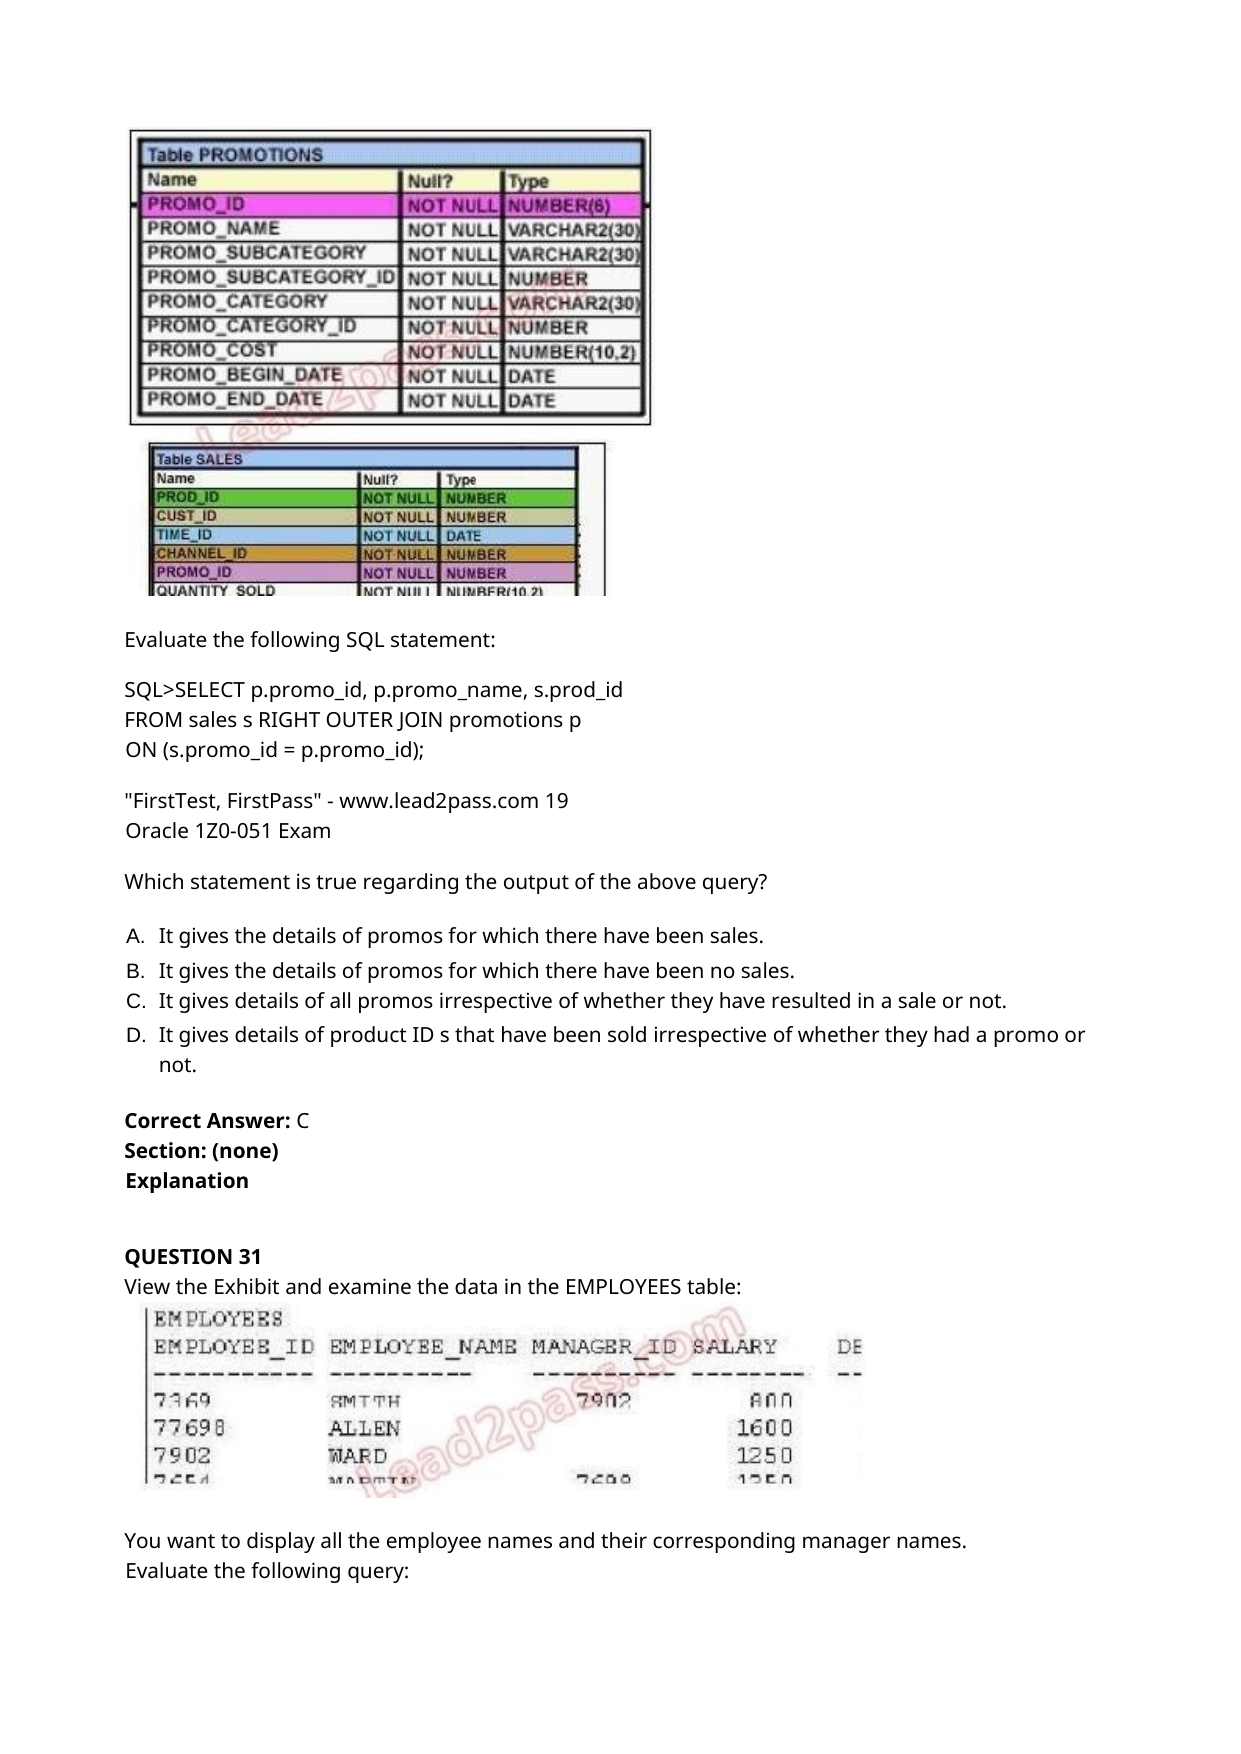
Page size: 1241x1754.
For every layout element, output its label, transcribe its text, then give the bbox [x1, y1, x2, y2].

list It gives the details of promos for which there have been no sales. [126, 956, 1111, 984]
text "FirstTest, FirstPass" - www.lead2pass.com 19 Oracle 1Z0-051 Exam [124, 786, 618, 844]
text Correct Answer: C [124, 1106, 389, 1134]
text Section: (none) Explanation [124, 1137, 389, 1194]
text Which statement is true regarding the output of the above query? [124, 867, 1111, 895]
list It gives details of all promos irrespective of whether they have resulted in a sale or not. [126, 986, 1111, 1014]
text View the Exhibit and examine the data in the EMPLOYEES table: [124, 1272, 1111, 1301]
list It gives details of product ID s that have been sold irrespective of whether they had a promo or not. [126, 1020, 1111, 1078]
text SQL>SELECT p.promo_id, p.promo_name, s.prod_id [124, 675, 1111, 704]
text You want to display all the employee names and their corresponding manager names. Evaluate the following query: [124, 1526, 997, 1584]
picture [127, 1302, 976, 1498]
text Evaluate the following SQL statement: [124, 625, 1111, 653]
picture [127, 127, 656, 596]
text FROM sales s RIGHT OUTER JOIN promotions p ON (s.promo_id = p.promo_id); [124, 705, 616, 764]
list It gives the details of promos for which there have been sales. [126, 921, 1111, 950]
text QUESTION 31 [124, 1242, 389, 1270]
